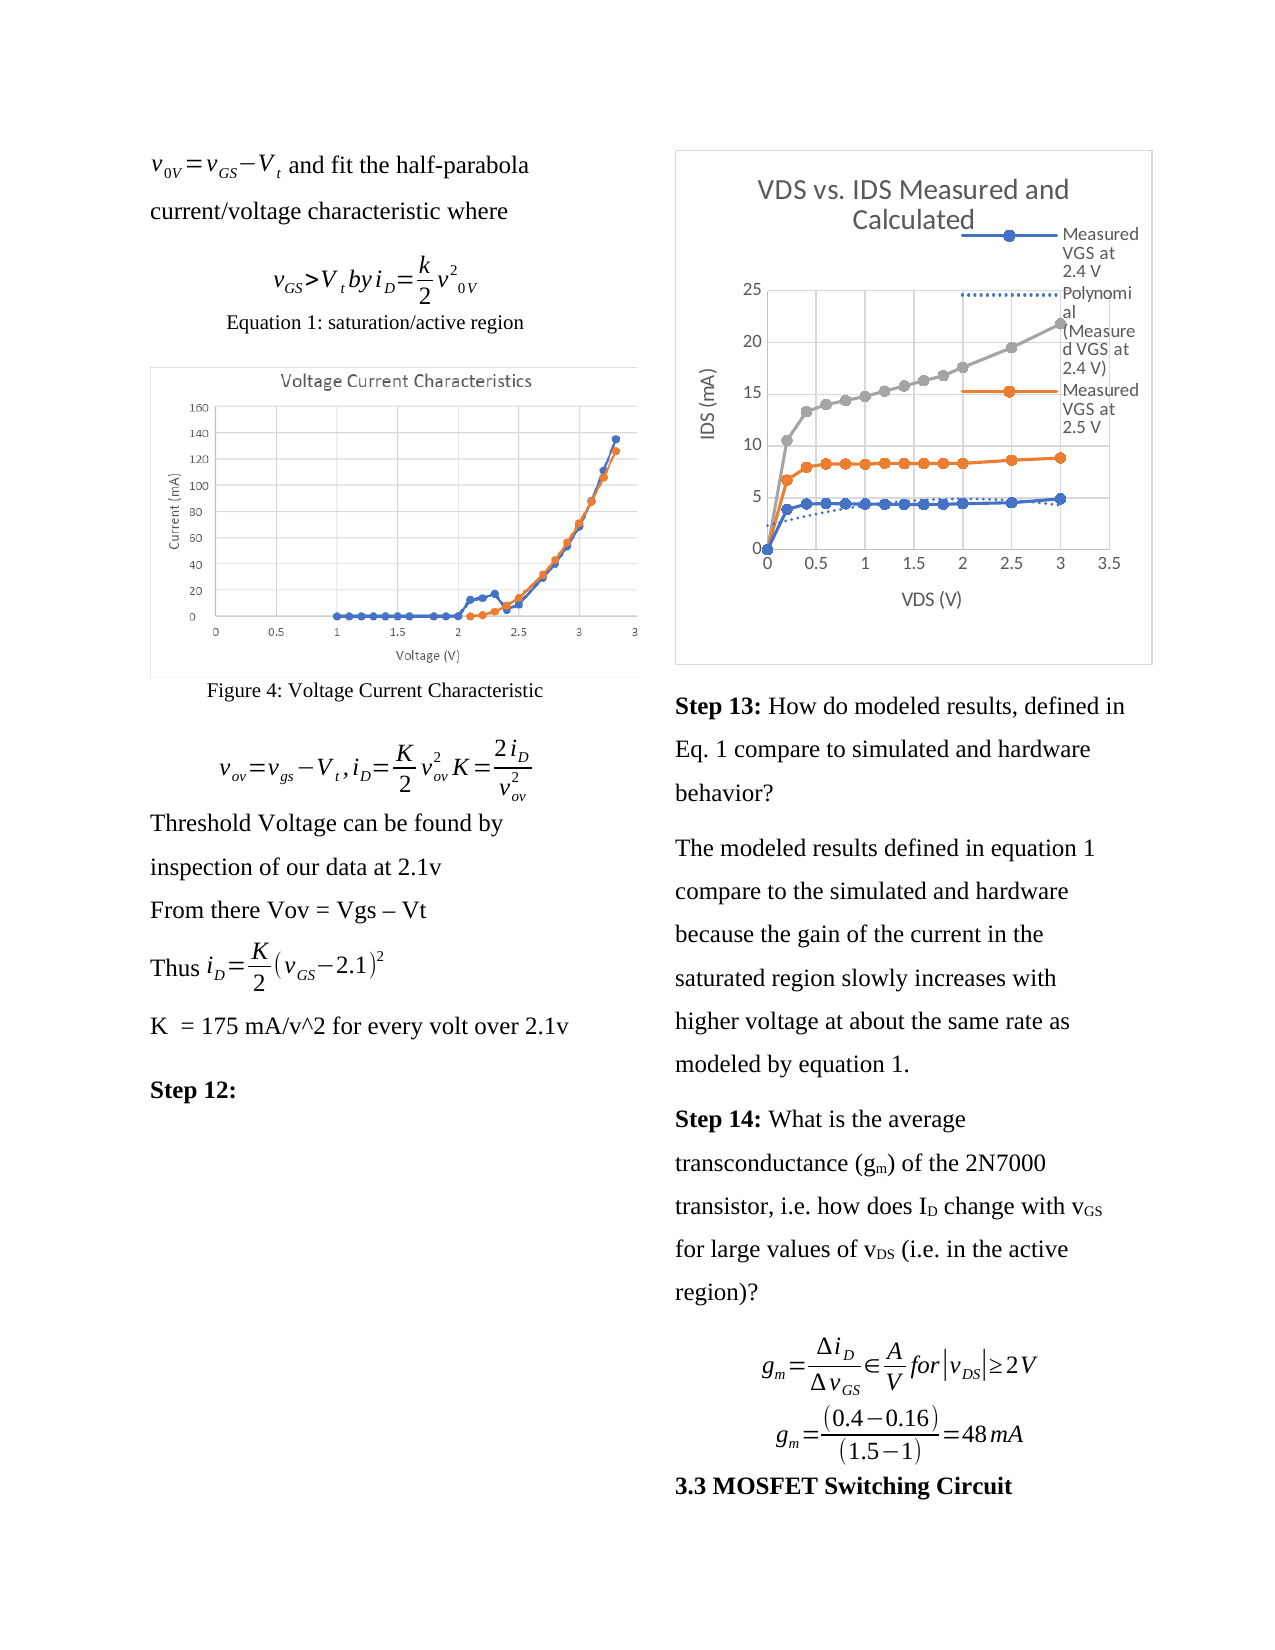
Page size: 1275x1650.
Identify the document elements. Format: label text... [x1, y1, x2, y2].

text Thus [150, 938, 600, 997]
text Step 14: What is the average transconductance (gm) of the 2N7000 transistor, i.e. how does ID change with vGS for large values of vDS (i.e. in the active region)? [675, 1104, 1125, 1306]
text Equation 1: saturation/active region [150, 310, 600, 334]
text K = 175 mA/v^2 for every volt over 2.1v [150, 1011, 600, 1040]
picture [150, 367, 638, 678]
text Step 13: How do modeled results, defined in Eq. 1 compare to simulated and hardware behavior? [675, 691, 1125, 806]
text Threshold Voltage can be found by inspection of our data at 2.1v [150, 808, 600, 880]
text Step 12: [150, 1075, 600, 1104]
text From there Vov = Vgs – Vt [150, 895, 600, 923]
text Figure 4: Voltage Current Characteristic [150, 678, 600, 702]
text The modeled results defined in equation 1 compare to the simulated and hardware because the gain of the current in the saturated region slowly increases with higher voltage at about the same rate as modeled by equation 1. [675, 833, 1125, 1078]
text 3.3 MOSFET Switching Circuit [675, 1471, 1125, 1500]
